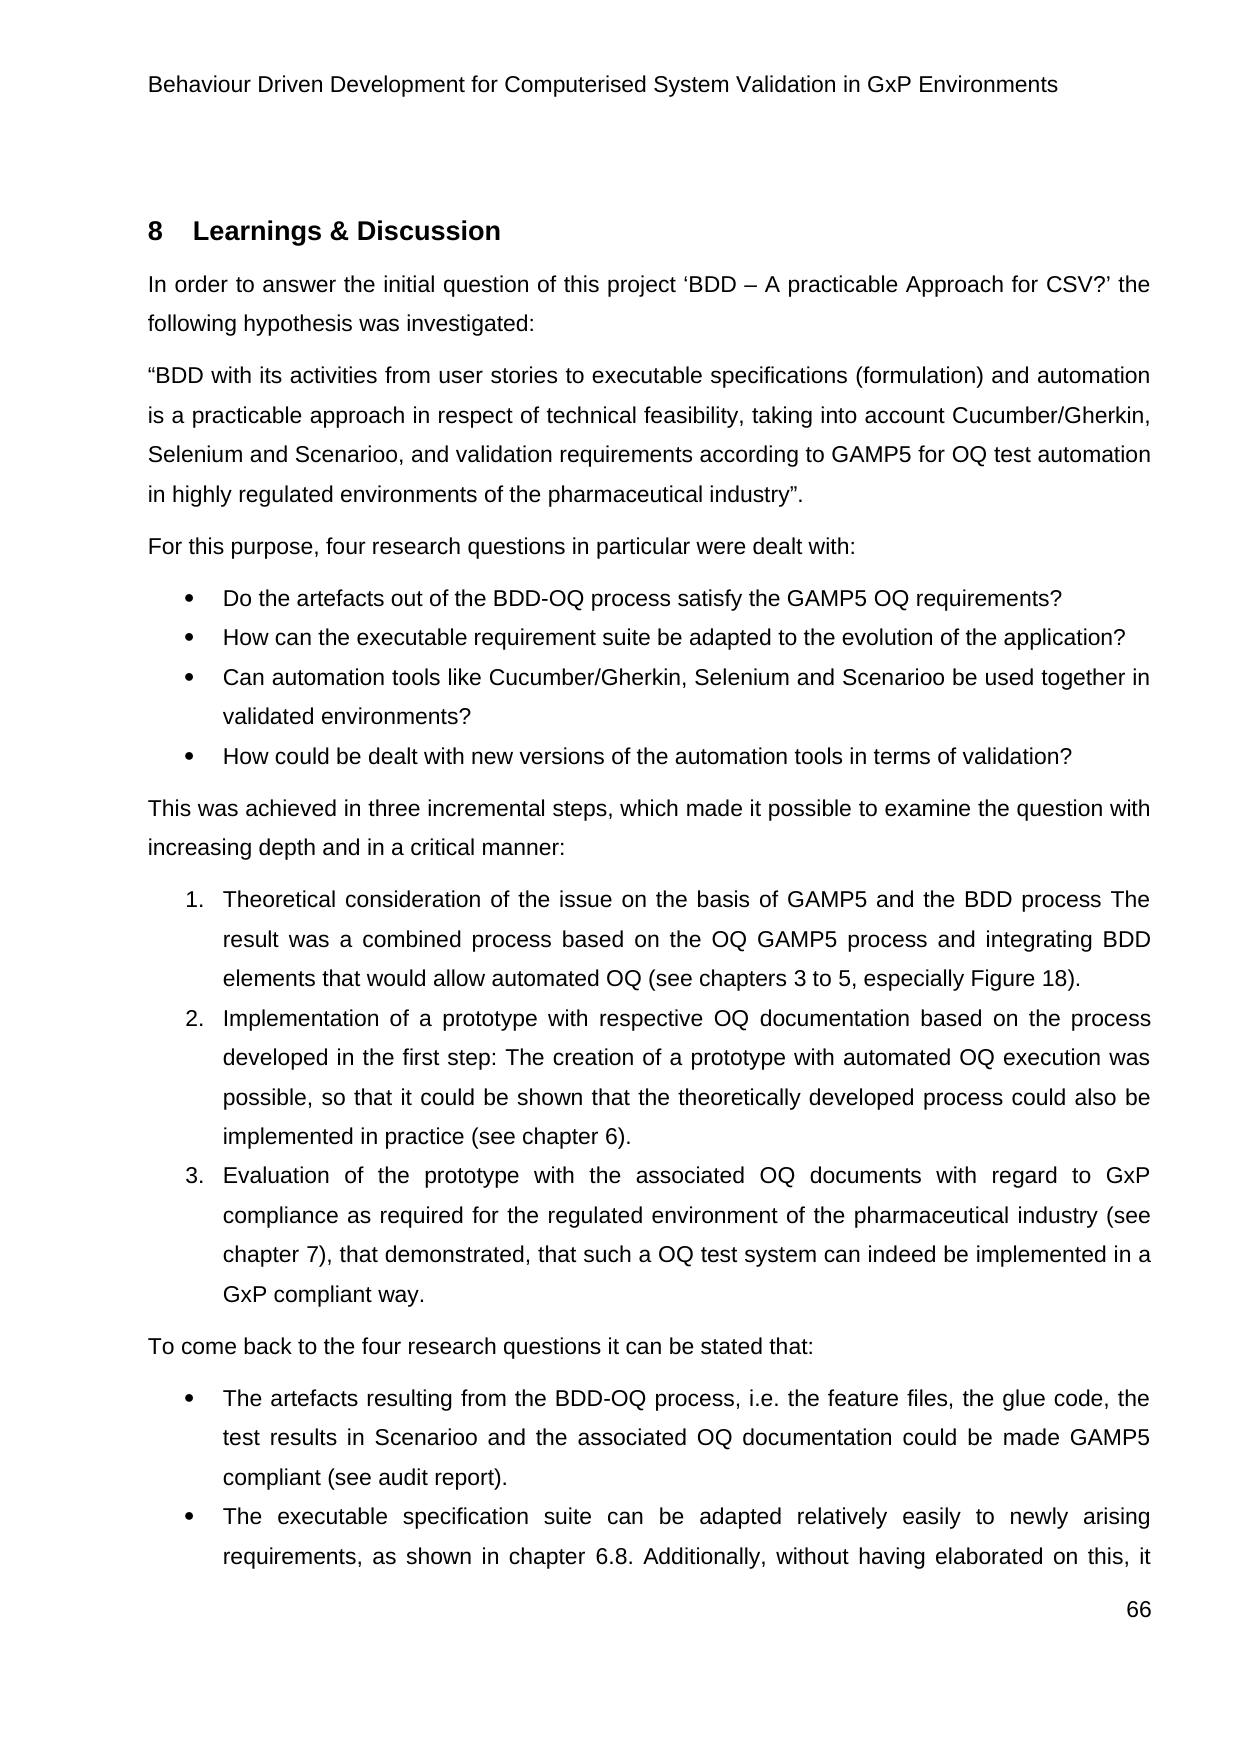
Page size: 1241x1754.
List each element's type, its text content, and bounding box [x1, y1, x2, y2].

list The artefacts resulting from the BDD-OQ process, i.e. the feature files, the glue code, the test results in Scenarioo and the associated OQ documentation could be made GAMP5 compliant (see audit report). [185, 1385, 1152, 1490]
text In order to answer the initial question of this project ‘BDD – A practicable Approach for CSV?’ the following hypothesis was investigated: [148, 271, 1152, 337]
text This was achieved in three incremental steps, which made it possible to examine the question with increasing depth and in a critical manner: [148, 795, 1152, 861]
list How could be dealt with new versions of the automation tools in terms of validation? [185, 743, 1152, 769]
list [185, 1503, 1152, 1569]
text To come back to the four research questions it can be stated that: [148, 1333, 1152, 1359]
list Evaluation of the prototype with the associated OQ documents with regard to GxP compliance as required for the regulated environment of the pharmaceutical industry (see chapter 7), that demonstrated, that such a OQ test system can indeed be implemented in a GxP compliant way. [185, 1162, 1152, 1307]
list How can the executable requirement suite be adapted to the evolution of the application? [185, 624, 1152, 651]
text For this purpose, four research questions in particular were dealt with: [148, 533, 1152, 559]
text “BDD with its activities from user stories to executable specifications (formulation) and automation is a practicable approach in respect of technical feasibility, taking into account Cucumber/Gherkin, Selenium and Scenarioo, and validation requirements according to GAMP5 for OQ test automation in highly regulated environments of the pharmaceutical industry”. [148, 362, 1152, 507]
list Theoretical consideration of the issue on the basis of GAMP5 and the BDD process The result was a combined process based on the OQ GAMP5 process and integrating BDD elements that would allow automated OQ (see chapters 3 to 5, especially Figure 18). [185, 886, 1152, 991]
list Can automation tools like Cucumber/Gherkin, Selenium and Scenarioo be used together in validated environments? [185, 664, 1152, 729]
list Do the artefacts out of the BDD-OQ process satisfy the GAMP5 OQ requirements? [185, 585, 1152, 611]
list Implementation of a prototype with respective OQ documentation based on the process developed in the first step: The creation of a prototype with automated OQ execution was possible, so that it could be shown that the theoretically developed process could also be implemented in practice (see chapter 6). [185, 1004, 1152, 1149]
subtitle Learnings & Discussion [148, 215, 1152, 246]
